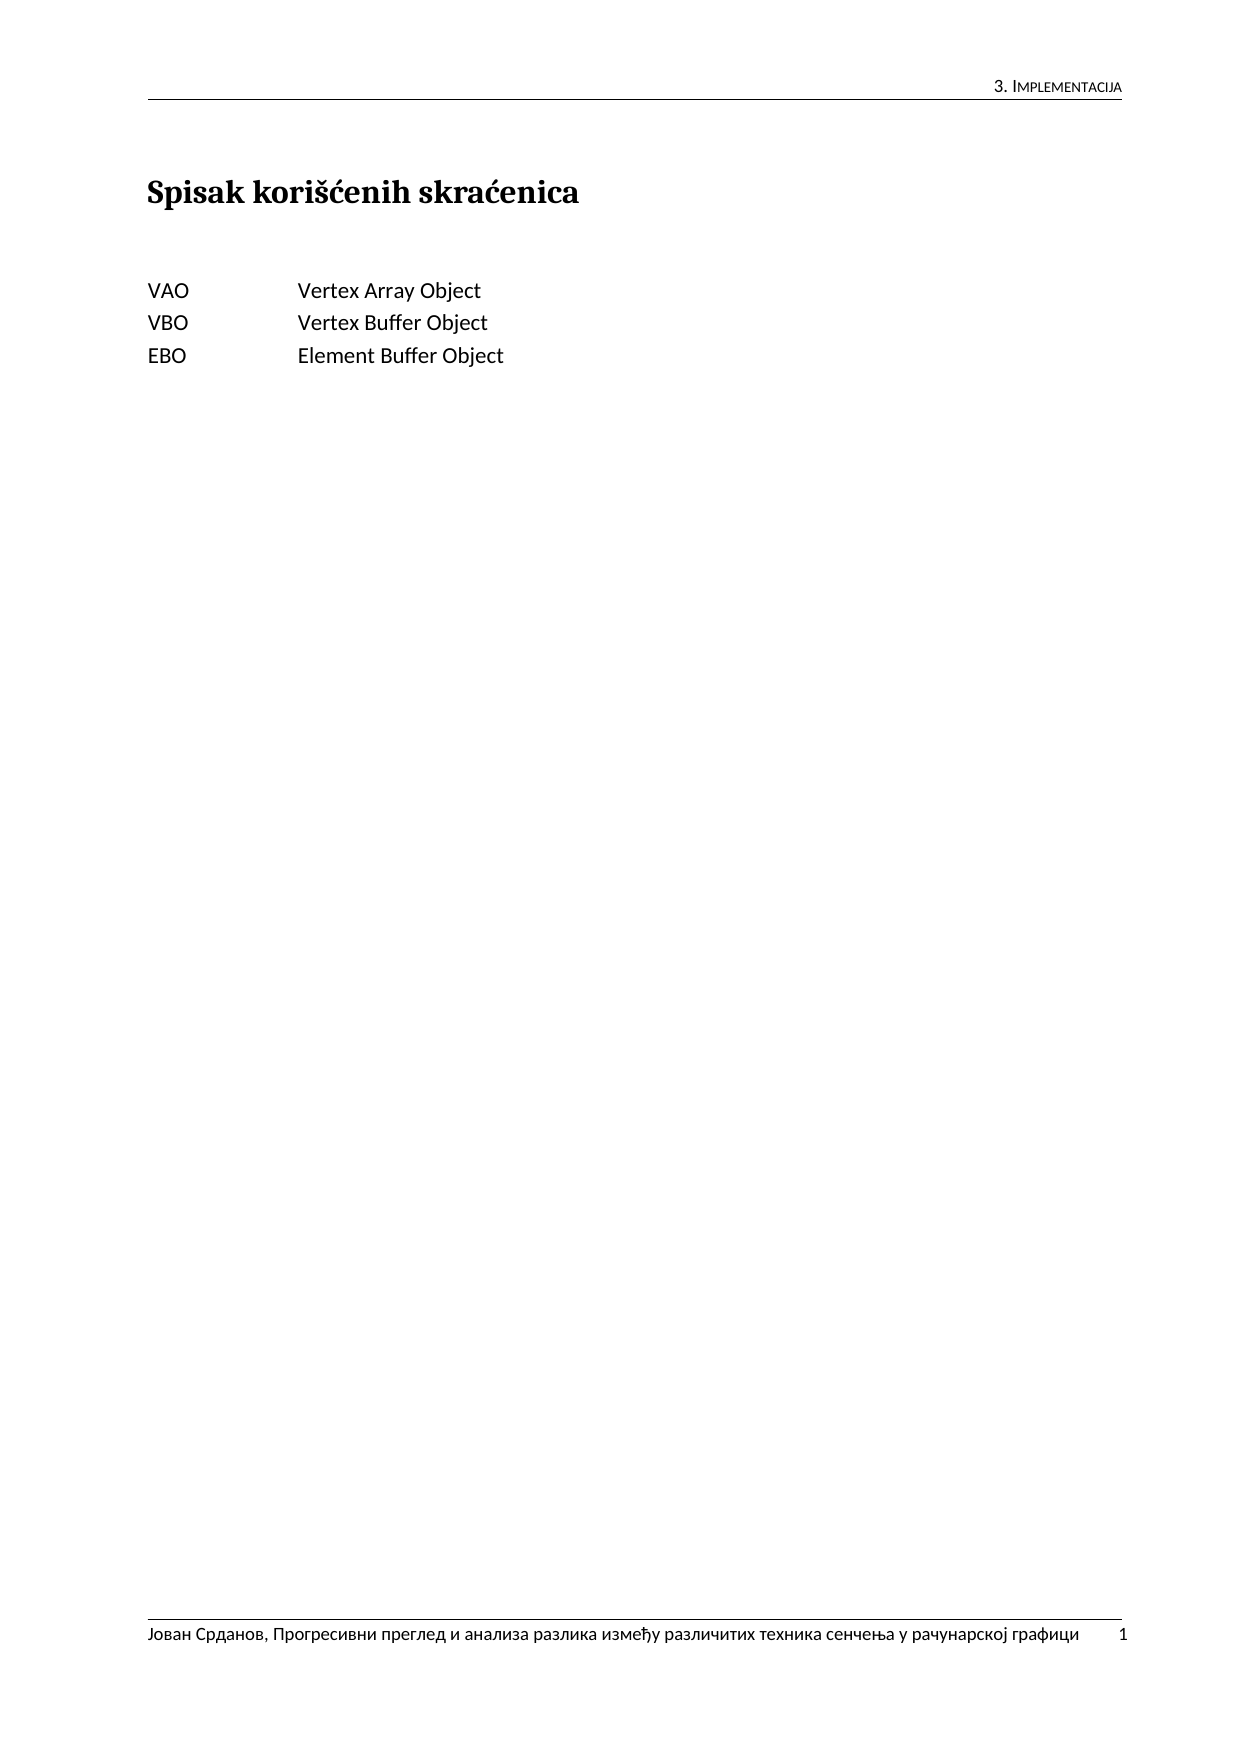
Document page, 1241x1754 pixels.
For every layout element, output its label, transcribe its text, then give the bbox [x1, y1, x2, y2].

text Spisak korišćenih skraćenica [148, 174, 1122, 212]
text EBO Element Buffer Object [148, 341, 1122, 369]
text VAO Vertex Array Object [148, 276, 1122, 304]
text VBO Vertex Buffer Object [148, 308, 1122, 337]
